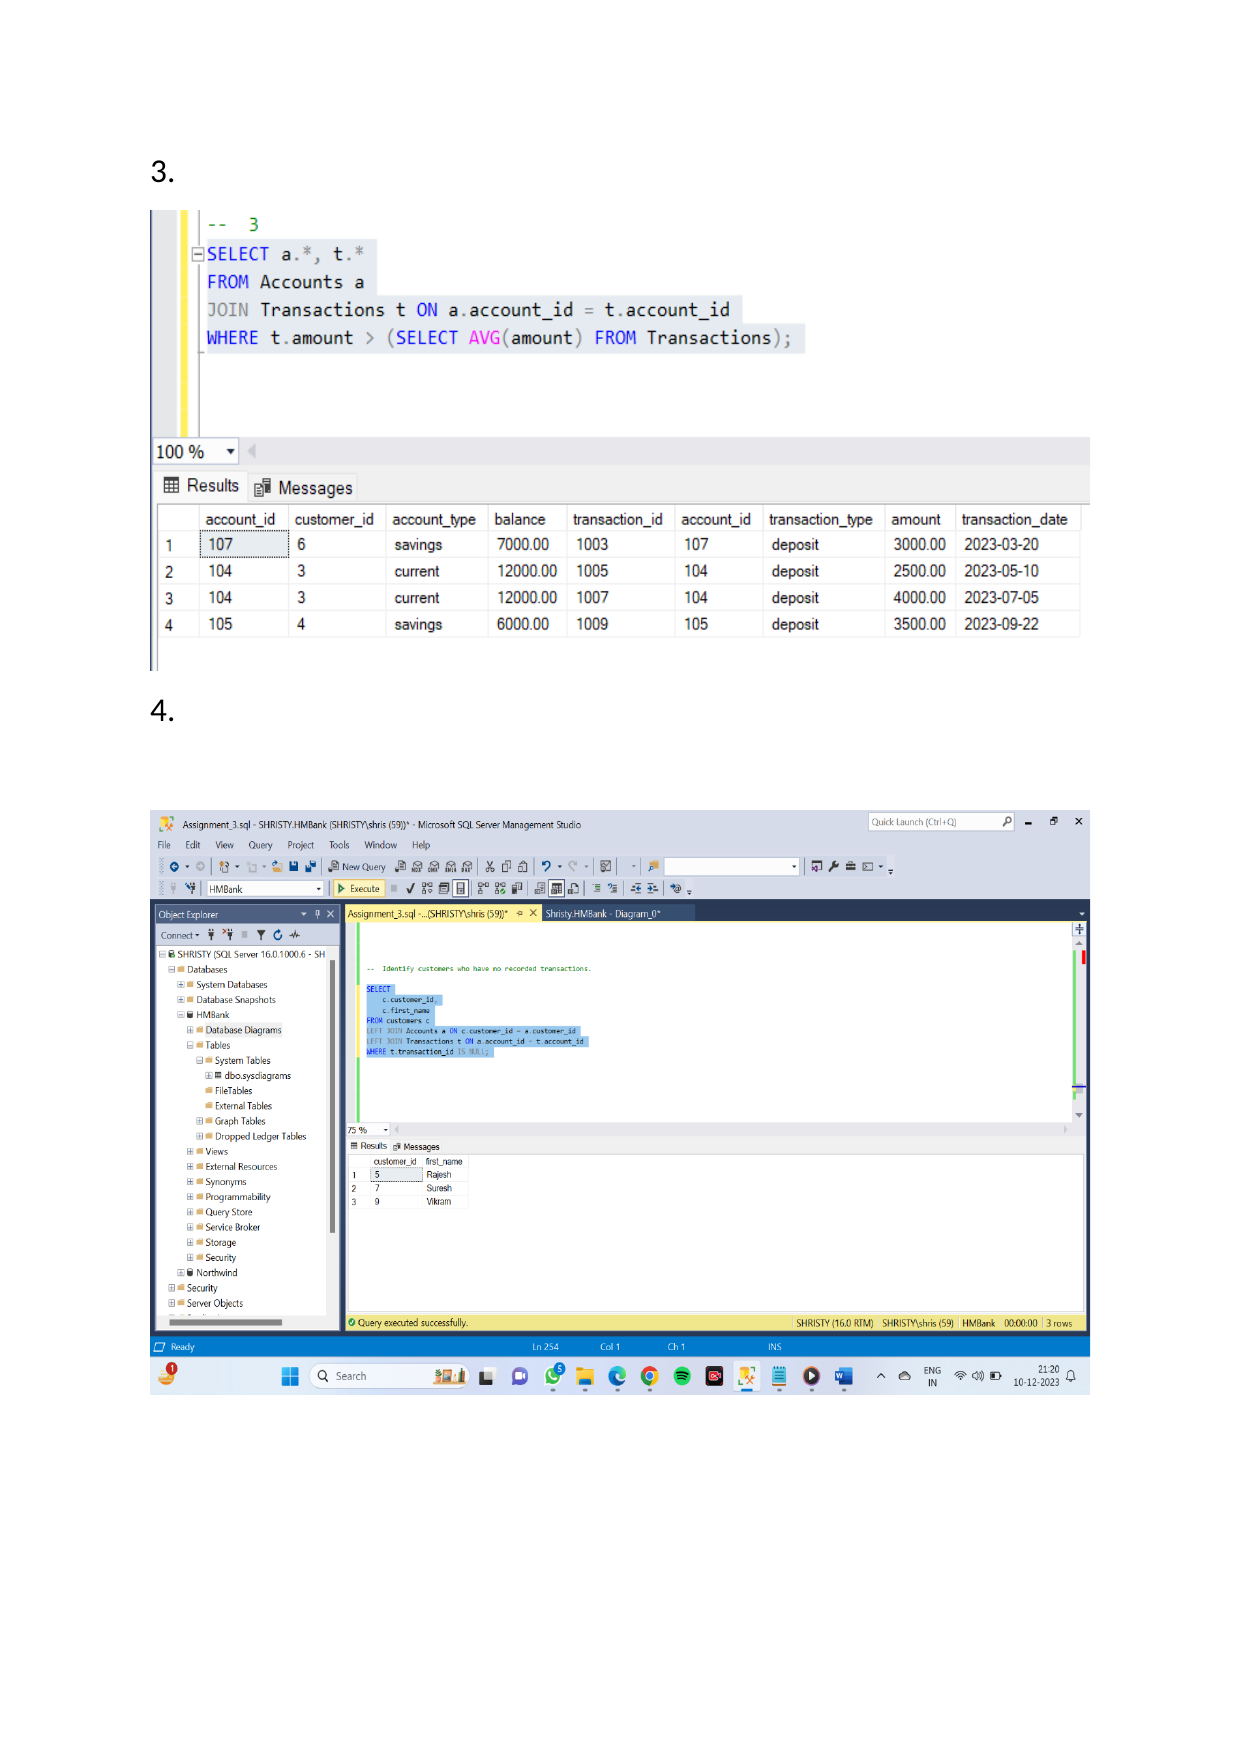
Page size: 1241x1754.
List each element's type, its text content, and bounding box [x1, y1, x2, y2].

picture [150, 210, 1091, 671]
text 3. [150, 150, 1090, 191]
text 4. [150, 689, 1090, 730]
picture [150, 810, 1091, 1395]
